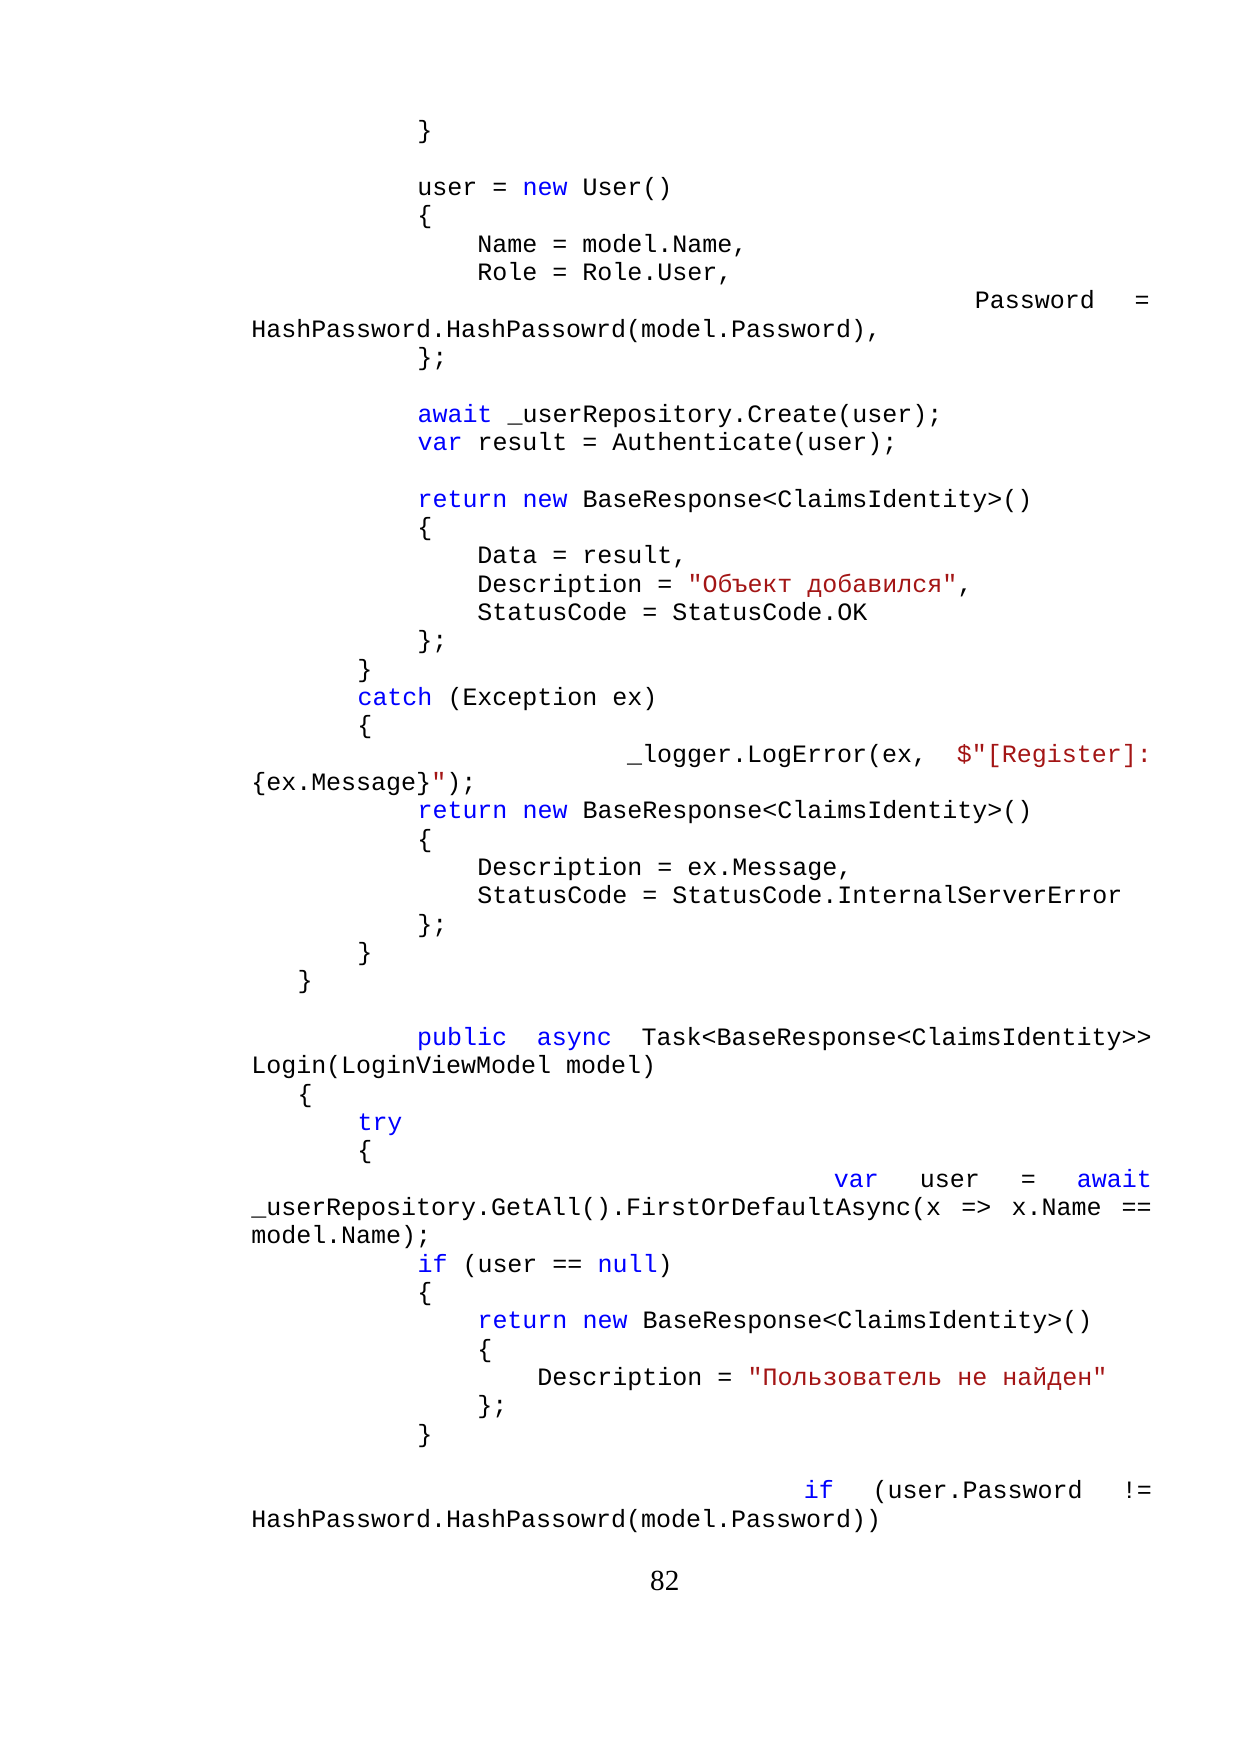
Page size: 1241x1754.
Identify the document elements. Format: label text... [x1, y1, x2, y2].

text catch (Exception ex) [177, 685, 1152, 713]
text } [177, 118, 1152, 146]
text }; [177, 628, 1152, 656]
text }; [177, 1393, 1152, 1421]
text } [177, 940, 1152, 968]
text { [177, 1138, 1152, 1166]
text Data = result, [177, 543, 1152, 571]
text { [177, 203, 1152, 231]
text Name = model.Name, [177, 231, 1152, 260]
text await _userRepository.Create(user); [177, 401, 1152, 430]
text { [177, 713, 1152, 741]
text user = new User() [177, 175, 1152, 203]
text Description = "Пользователь не найден" [177, 1365, 1152, 1393]
text _logger.LogError(ex, $"[Register]: {ex.Message}"); [177, 741, 1152, 798]
text return new BaseResponse<ClaimsIdentity>() [177, 486, 1152, 515]
text var result = Authenticate(user); [177, 430, 1152, 458]
text } [177, 656, 1152, 685]
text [177, 1308, 1152, 1336]
text StatusCode = StatusCode.InternalServerError [177, 883, 1152, 911]
text return new BaseResponse<ClaimsIdentity>() [177, 798, 1152, 826]
text { [177, 515, 1152, 543]
text { [177, 1336, 1152, 1365]
text Role = Role.User, [177, 260, 1152, 288]
text { [177, 1280, 1152, 1308]
text StatusCode = StatusCode.OK [177, 600, 1152, 628]
text var user = await _userRepository.GetAll().FirstOrDefaultAsync(x => x.Name == model.Name); [177, 1166, 1152, 1251]
text Password = HashPassword.HashPassowrd(model.Password), [177, 288, 1152, 345]
text if (user == null) [177, 1251, 1152, 1280]
text } [177, 968, 1152, 996]
text } [177, 1421, 1152, 1450]
text }; [177, 345, 1152, 373]
text { [177, 826, 1152, 855]
text Description = "Объект добавился", [177, 571, 1152, 600]
text }; [177, 911, 1152, 940]
text try [177, 1110, 1152, 1138]
text if (user.Password != HashPassword.HashPassowrd(model.Password)) [177, 1478, 1152, 1535]
text public async Task<BaseResponse<ClaimsIdentity>> Login(LoginViewModel model) [177, 1025, 1152, 1081]
text { [177, 1081, 1152, 1110]
text Description = ex.Message, [177, 855, 1152, 883]
